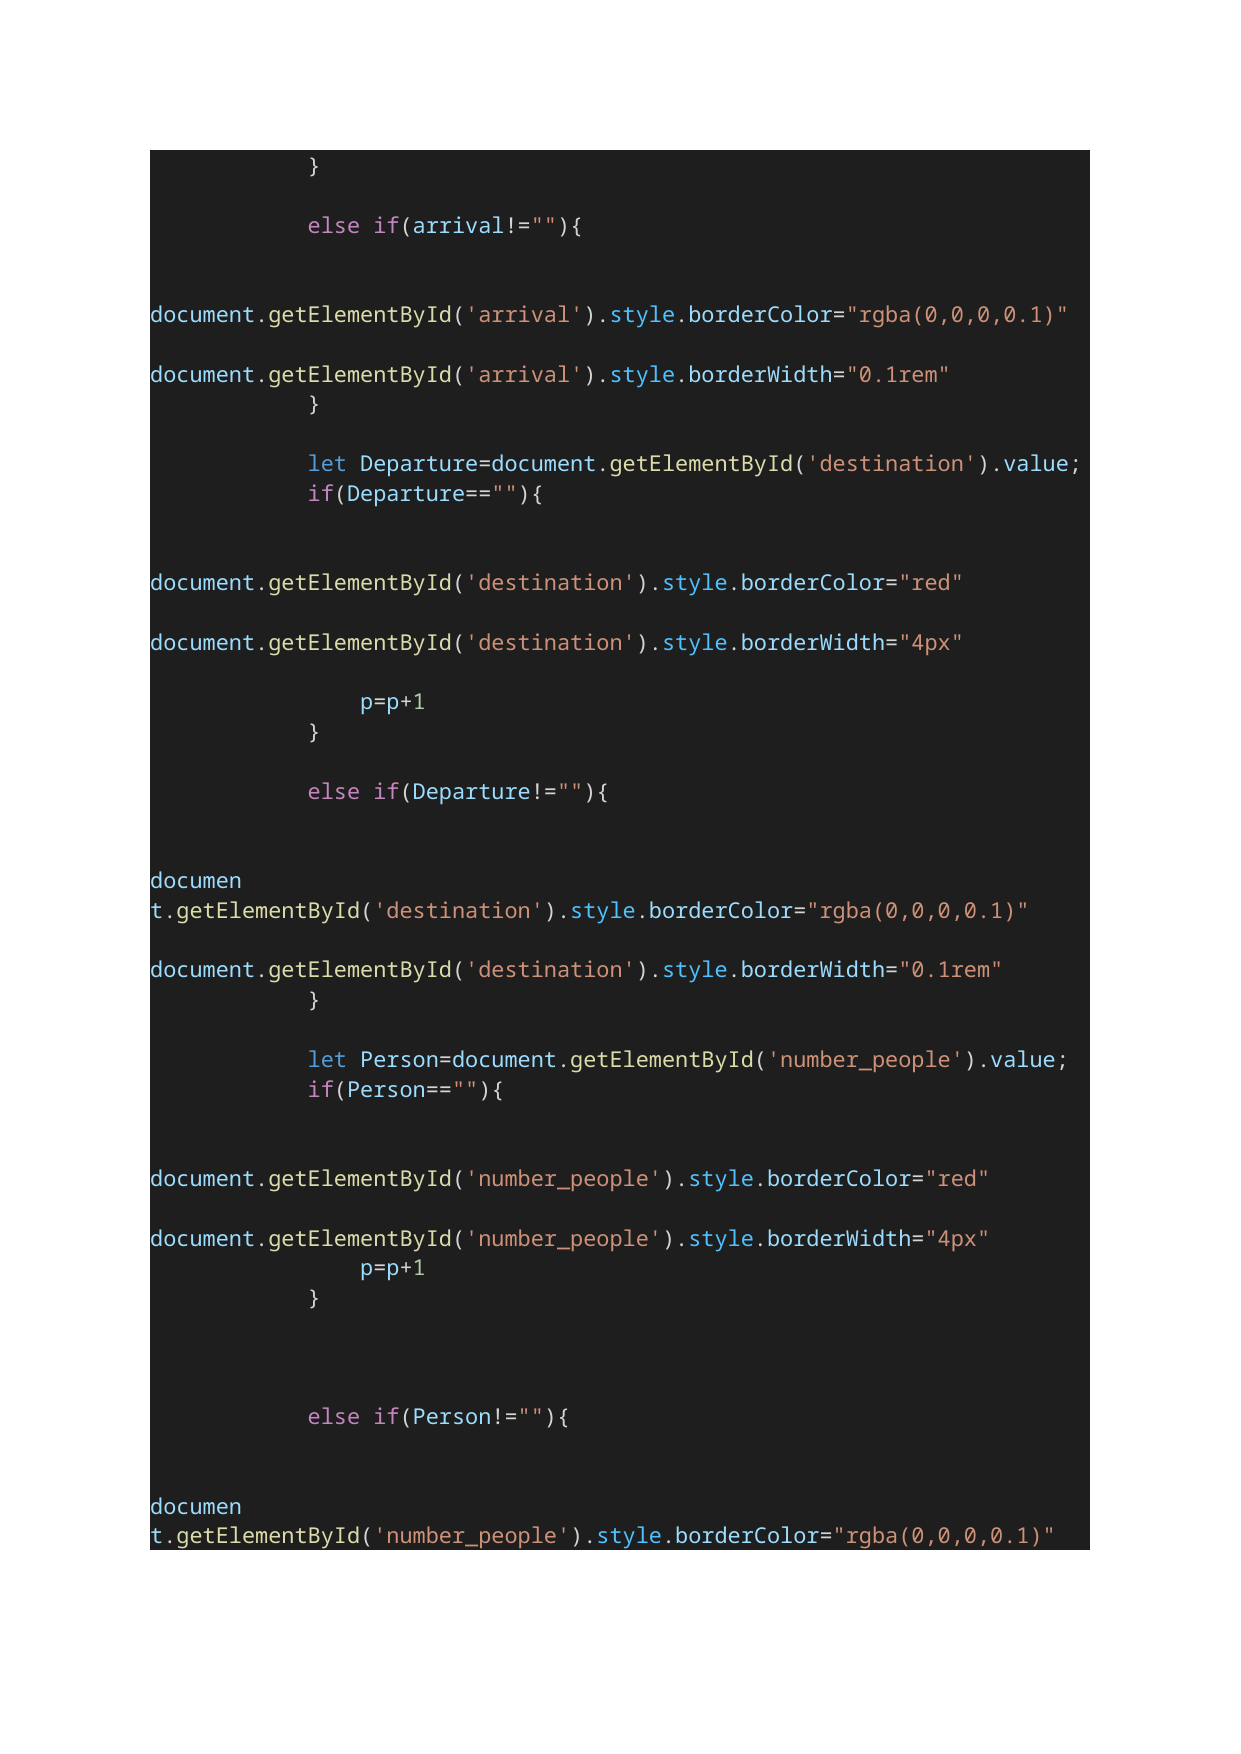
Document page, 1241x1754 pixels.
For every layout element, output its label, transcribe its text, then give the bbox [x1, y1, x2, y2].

text } [150, 150, 1090, 180]
text document.getElementById('number_people').style.borderColor="red" [150, 1133, 1090, 1193]
text let Person=document.getElementById('number_people').value; [150, 1044, 1090, 1073]
text if(Departure==""){ [150, 478, 1090, 507]
text else if(arrival!=""){ [150, 209, 1090, 239]
text } [150, 1282, 1090, 1312]
text document.getElementById('number_people').style.borderColor="rgba(0,0,0,0.1)" [150, 1461, 1090, 1550]
text } [150, 716, 1090, 746]
text p=p+1 [150, 686, 1090, 716]
text let Departure=document.getElementById('destination').value; [150, 448, 1090, 478]
text } [150, 984, 1090, 1014]
text else if(Departure!=""){ [150, 776, 1090, 805]
text document.getElementById('arrival').style.borderColor="rgba(0,0,0,0.1)" [150, 269, 1090, 329]
text document.getElementById('destination').style.borderWidth="4px" [150, 597, 1090, 656]
text document.getElementById('arrival').style.borderWidth="0.1rem" [150, 329, 1090, 388]
text if(Person==""){ [150, 1073, 1090, 1103]
text p=p+1 [150, 1252, 1090, 1282]
text document.getElementById('destination').style.borderColor="red" [150, 537, 1090, 597]
text else if(Person!=""){ [150, 1401, 1090, 1431]
text } [150, 388, 1090, 418]
text document.getElementById('number_people').style.borderWidth="4px" [150, 1193, 1090, 1252]
text document.getElementById('destination').style.borderColor="rgba(0,0,0,0.1)" [150, 835, 1090, 924]
text document.getElementById('destination').style.borderWidth="0.1rem" [150, 924, 1090, 984]
